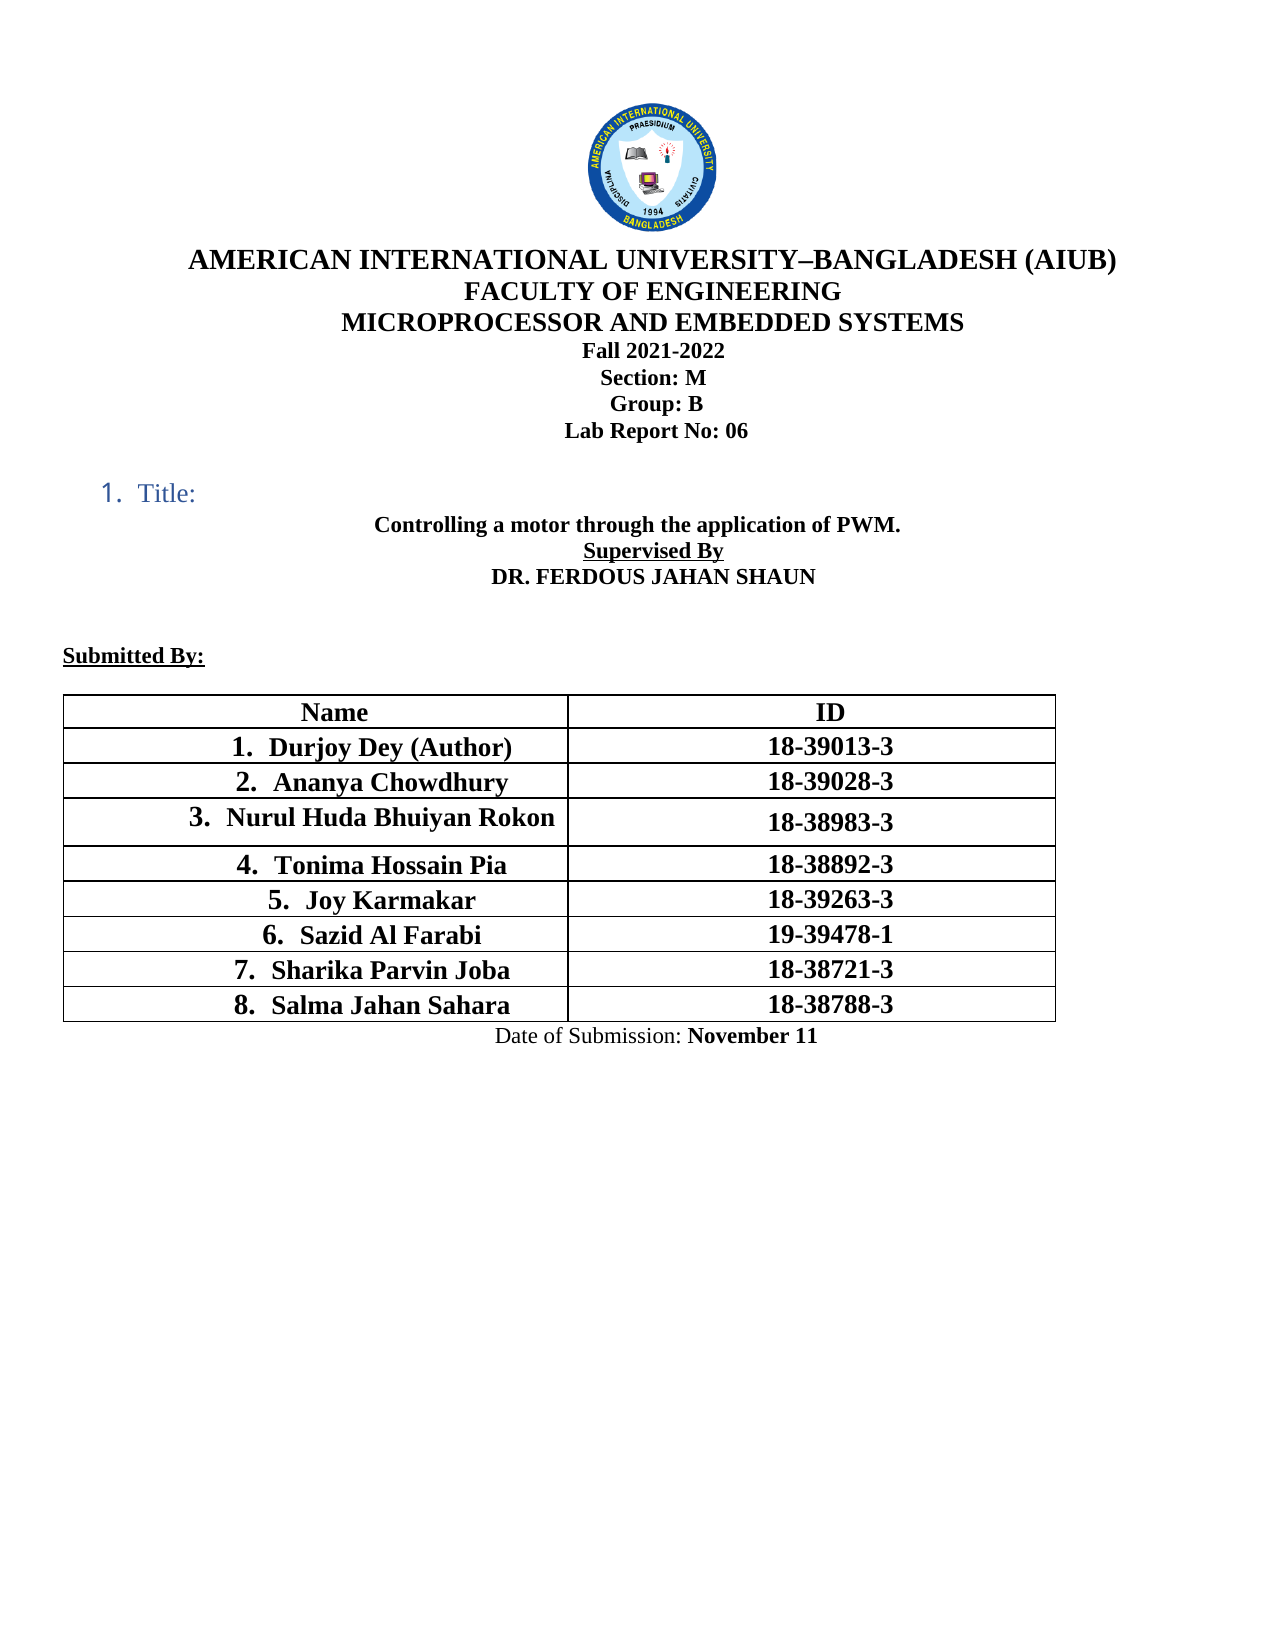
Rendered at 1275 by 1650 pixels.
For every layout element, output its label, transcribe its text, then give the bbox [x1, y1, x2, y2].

text MICROPROCESSOR AND EMBEDDED SYSTEMS [62, 306, 1212, 338]
table_cell 18-39263-3 [569, 882, 1055, 916]
table_cell 18-38983-3 [569, 799, 1055, 845]
subtitle Title: [100, 473, 1212, 510]
text AMERICAN INTERNATIONAL UNIVERSITY–BANGLADESH (AIUB) [62, 242, 1212, 275]
text Submitted By: [62, 642, 1212, 669]
text Group: B [62, 390, 1212, 417]
text FACULTY OF ENGINEERING [62, 275, 1212, 306]
table_cell 18-38721-3 [569, 952, 1055, 986]
table_header Name [64, 696, 567, 727]
text Fall 2021-2022 [62, 338, 1212, 364]
table_header ID [569, 696, 1055, 727]
picture [587, 103, 717, 232]
table_cell Sazid Al Farabi [64, 917, 567, 951]
text Supervised By [62, 537, 1212, 563]
table_cell 18-39013-3 [569, 729, 1055, 762]
table_cell Ananya Chowdhury [64, 764, 567, 797]
text Controlling a motor through the application of PWM. [62, 511, 1212, 537]
table_cell 18-38788-3 [569, 987, 1055, 1021]
text DR. FERDOUS JAHAN SHAUN [62, 563, 1212, 590]
table_cell Joy Karmakar [64, 882, 567, 916]
table_cell Nurul Huda Bhuiyan Rokon [64, 799, 567, 845]
table_cell 19-39478-1 [569, 917, 1055, 951]
text Section: M [62, 364, 1212, 390]
table_cell Salma Jahan Sahara [64, 987, 567, 1021]
table_cell Durjoy Dey (Author) [64, 729, 567, 762]
table_cell Tonima Hossain Pia [64, 847, 567, 880]
table_cell 18-39028-3 [569, 764, 1055, 797]
text Lab Report No: 06 [62, 417, 1212, 443]
table_cell 18-38892-3 [569, 847, 1055, 880]
table_cell Sharika Parvin Joba [64, 952, 567, 986]
text Date of Submission: November 11 [62, 1022, 1212, 1049]
